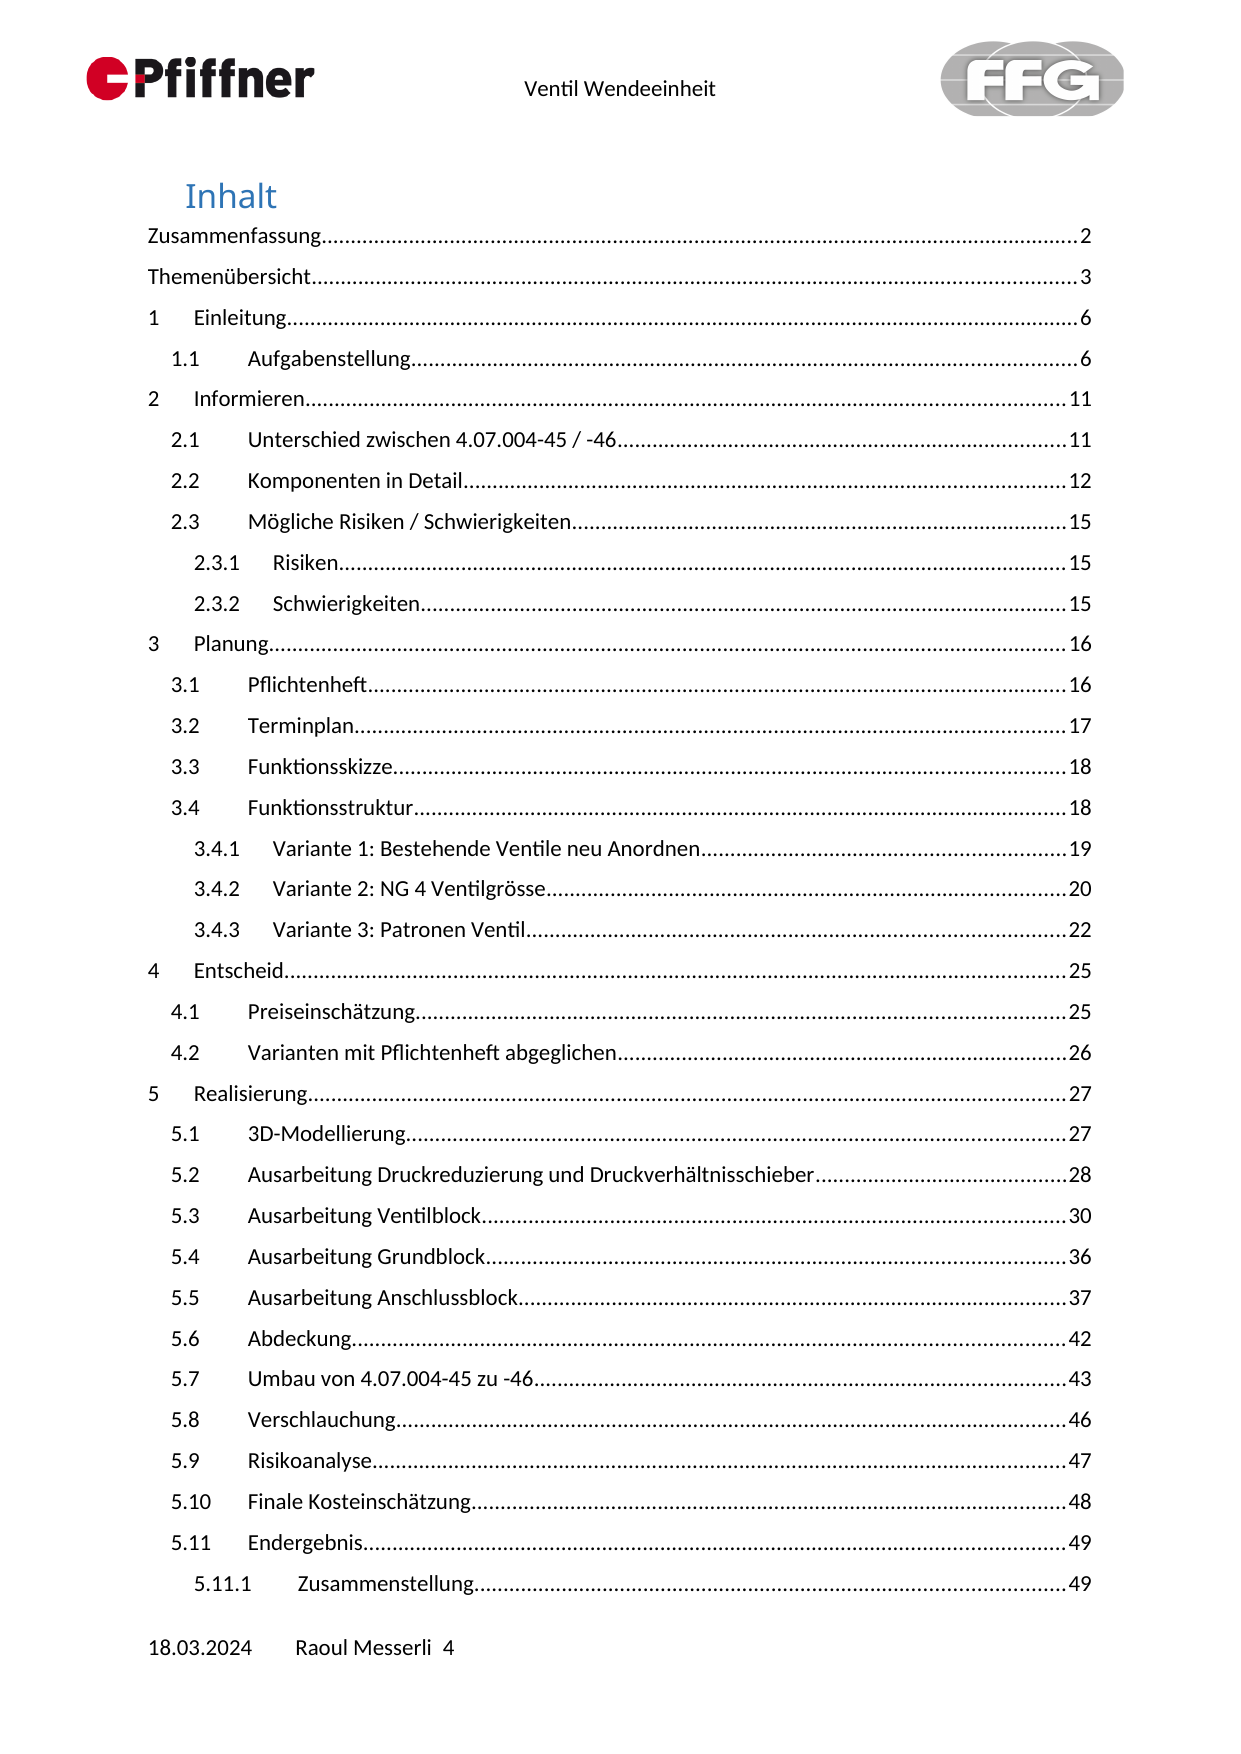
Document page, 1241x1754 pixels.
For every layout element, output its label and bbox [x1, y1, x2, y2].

picture [86, 57, 315, 101]
picture [939, 41, 1124, 116]
